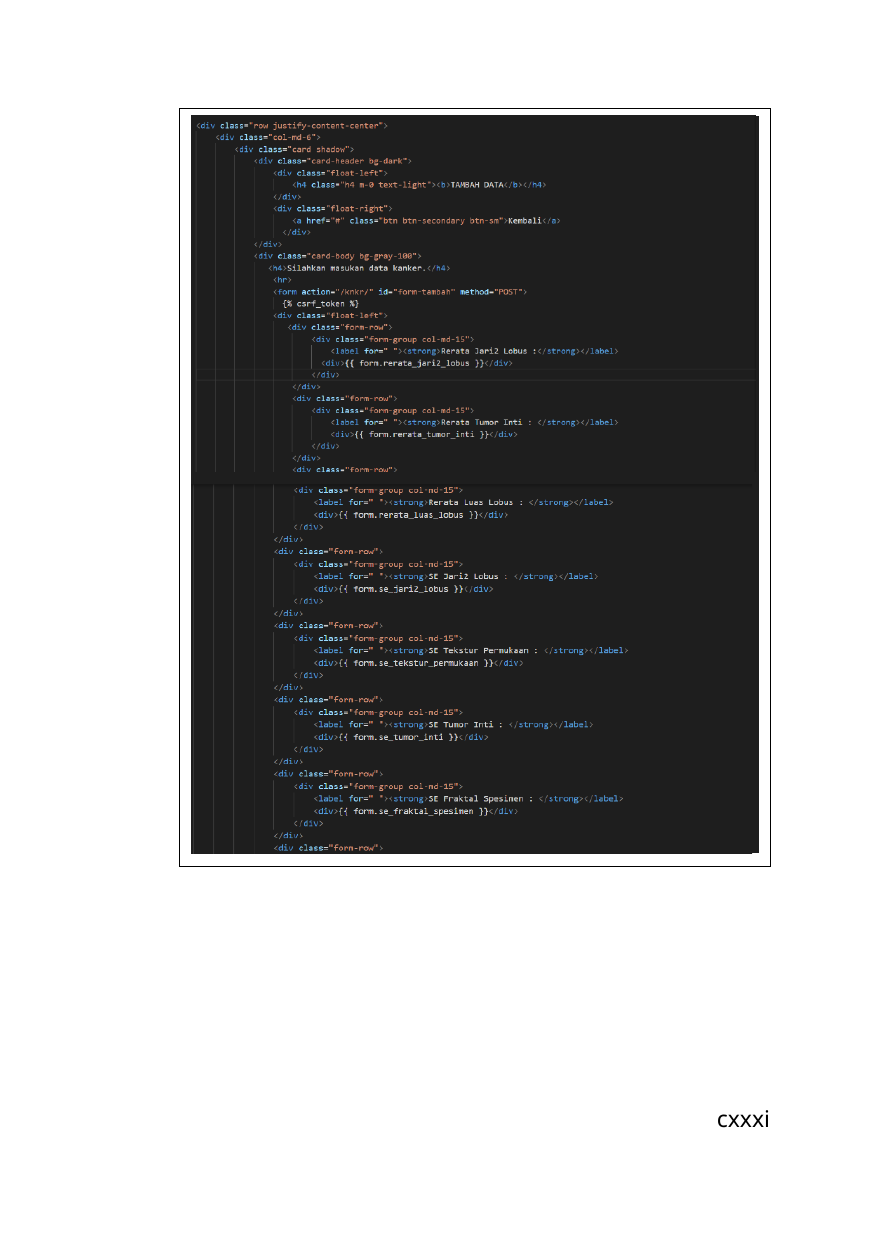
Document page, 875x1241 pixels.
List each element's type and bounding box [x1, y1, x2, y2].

picture [191, 483, 753, 854]
table_header [180, 109, 770, 866]
picture [191, 115, 756, 472]
